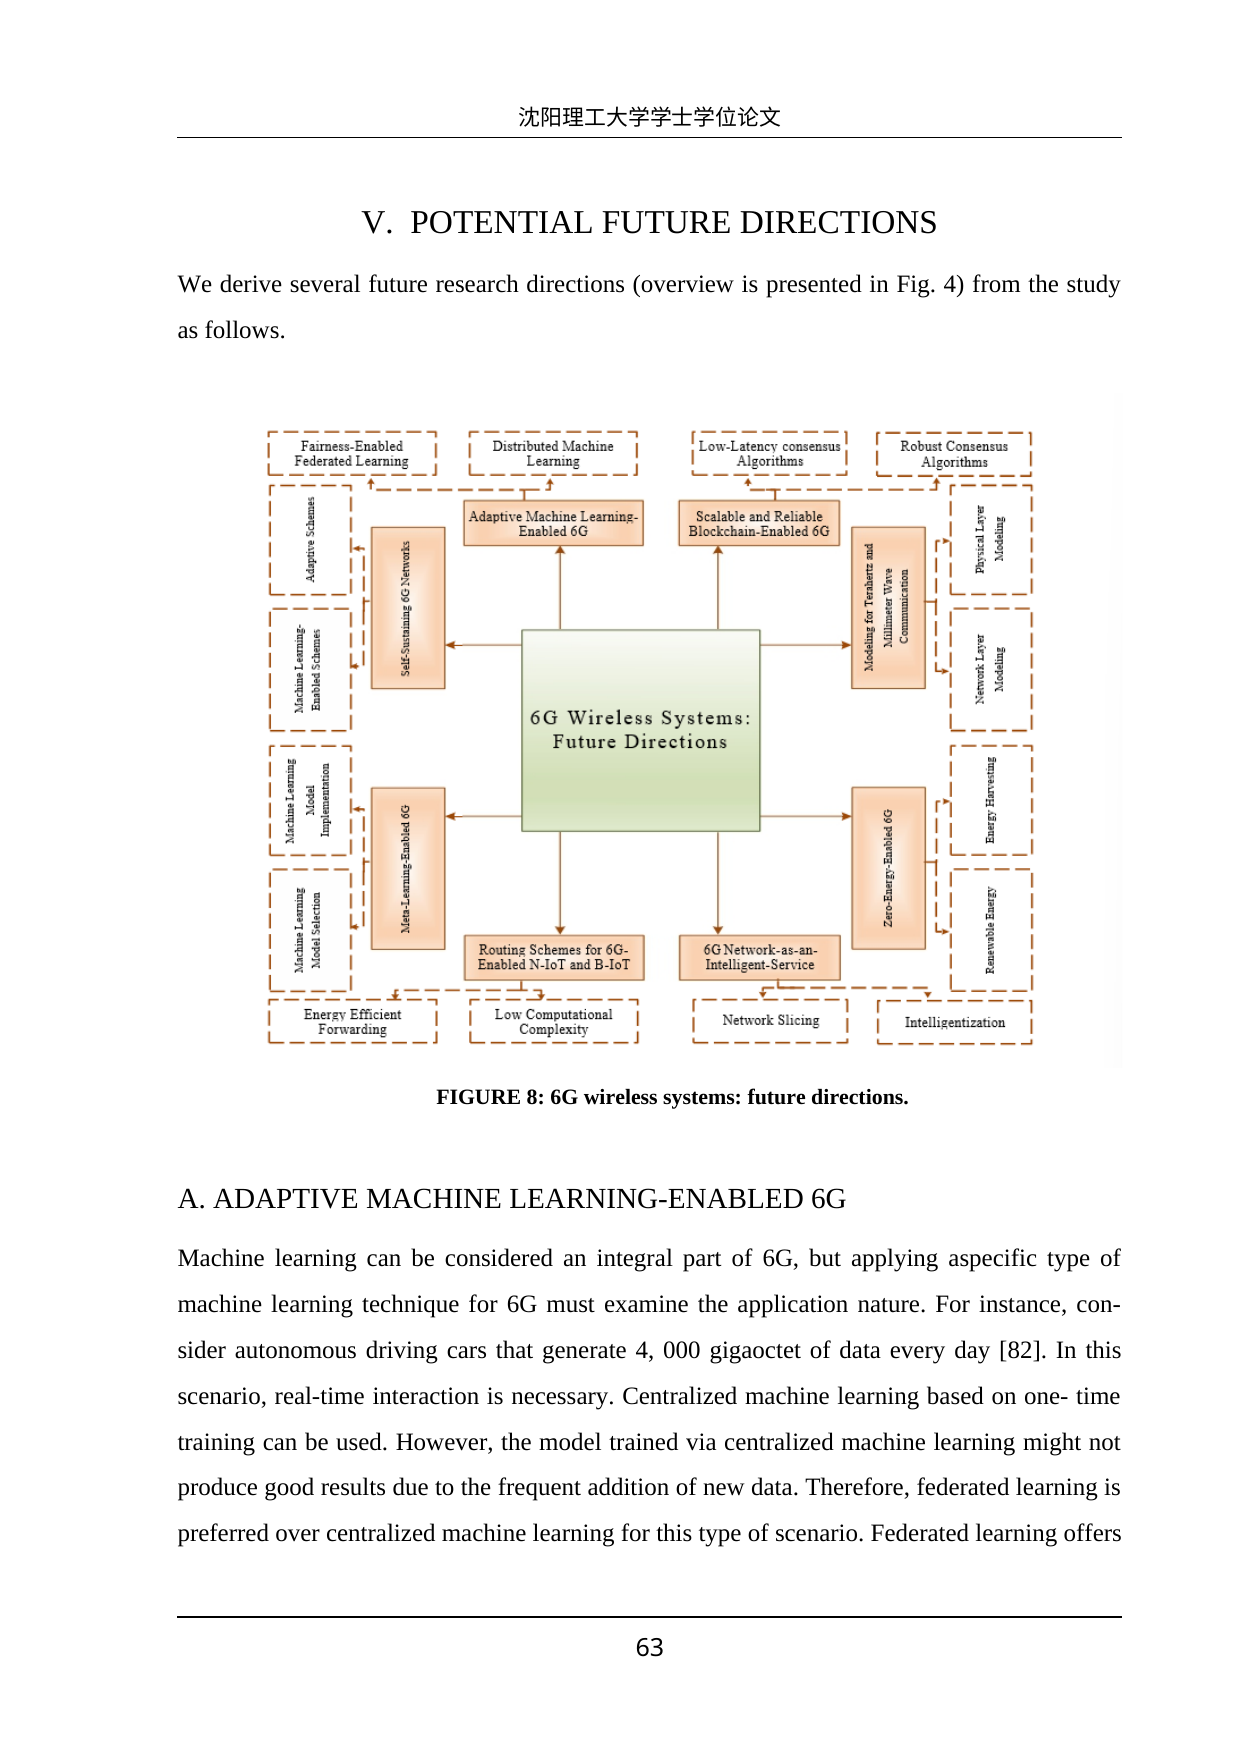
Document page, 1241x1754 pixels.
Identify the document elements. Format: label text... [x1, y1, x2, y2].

picture [177, 393, 1123, 1068]
subtitle A. ADAPTIVE MACHINE LEARNING-ENABLED 6G [177, 1172, 1122, 1217]
text We derive several future research directions (overview is presented in Fig. 4) from the study as follows. [177, 256, 1122, 347]
text FIGURE 8: 6G wireless systems: future directions. [223, 1068, 1122, 1113]
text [177, 1230, 1122, 1551]
subtitle V. POTENTIAL FUTURE DIRECTIONS [177, 197, 1122, 243]
